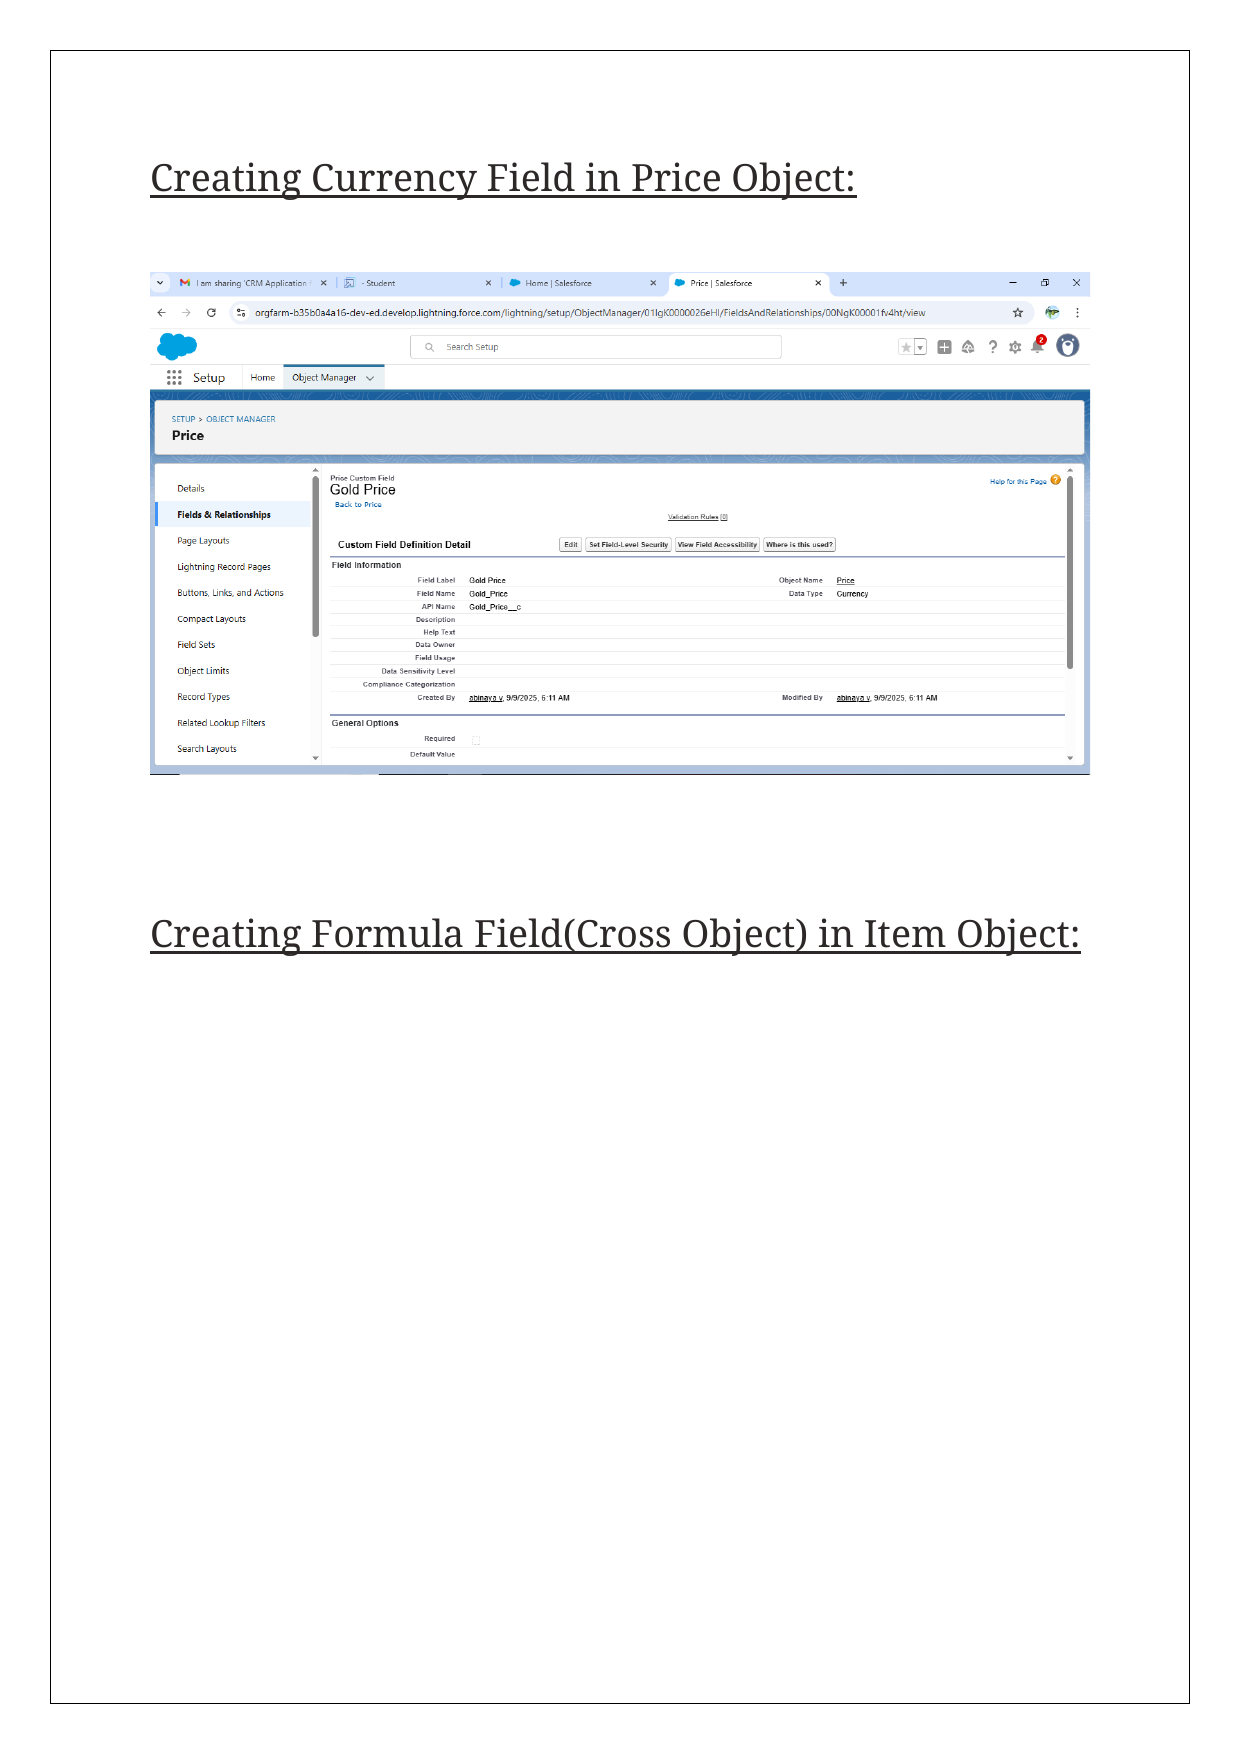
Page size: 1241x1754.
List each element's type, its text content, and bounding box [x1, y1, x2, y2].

text Creating Formula Field(Cross Object) in Item Object: [150, 908, 1090, 959]
picture [150, 272, 1091, 775]
subtitle Creating Currency Field in Price Object: [150, 152, 1090, 203]
